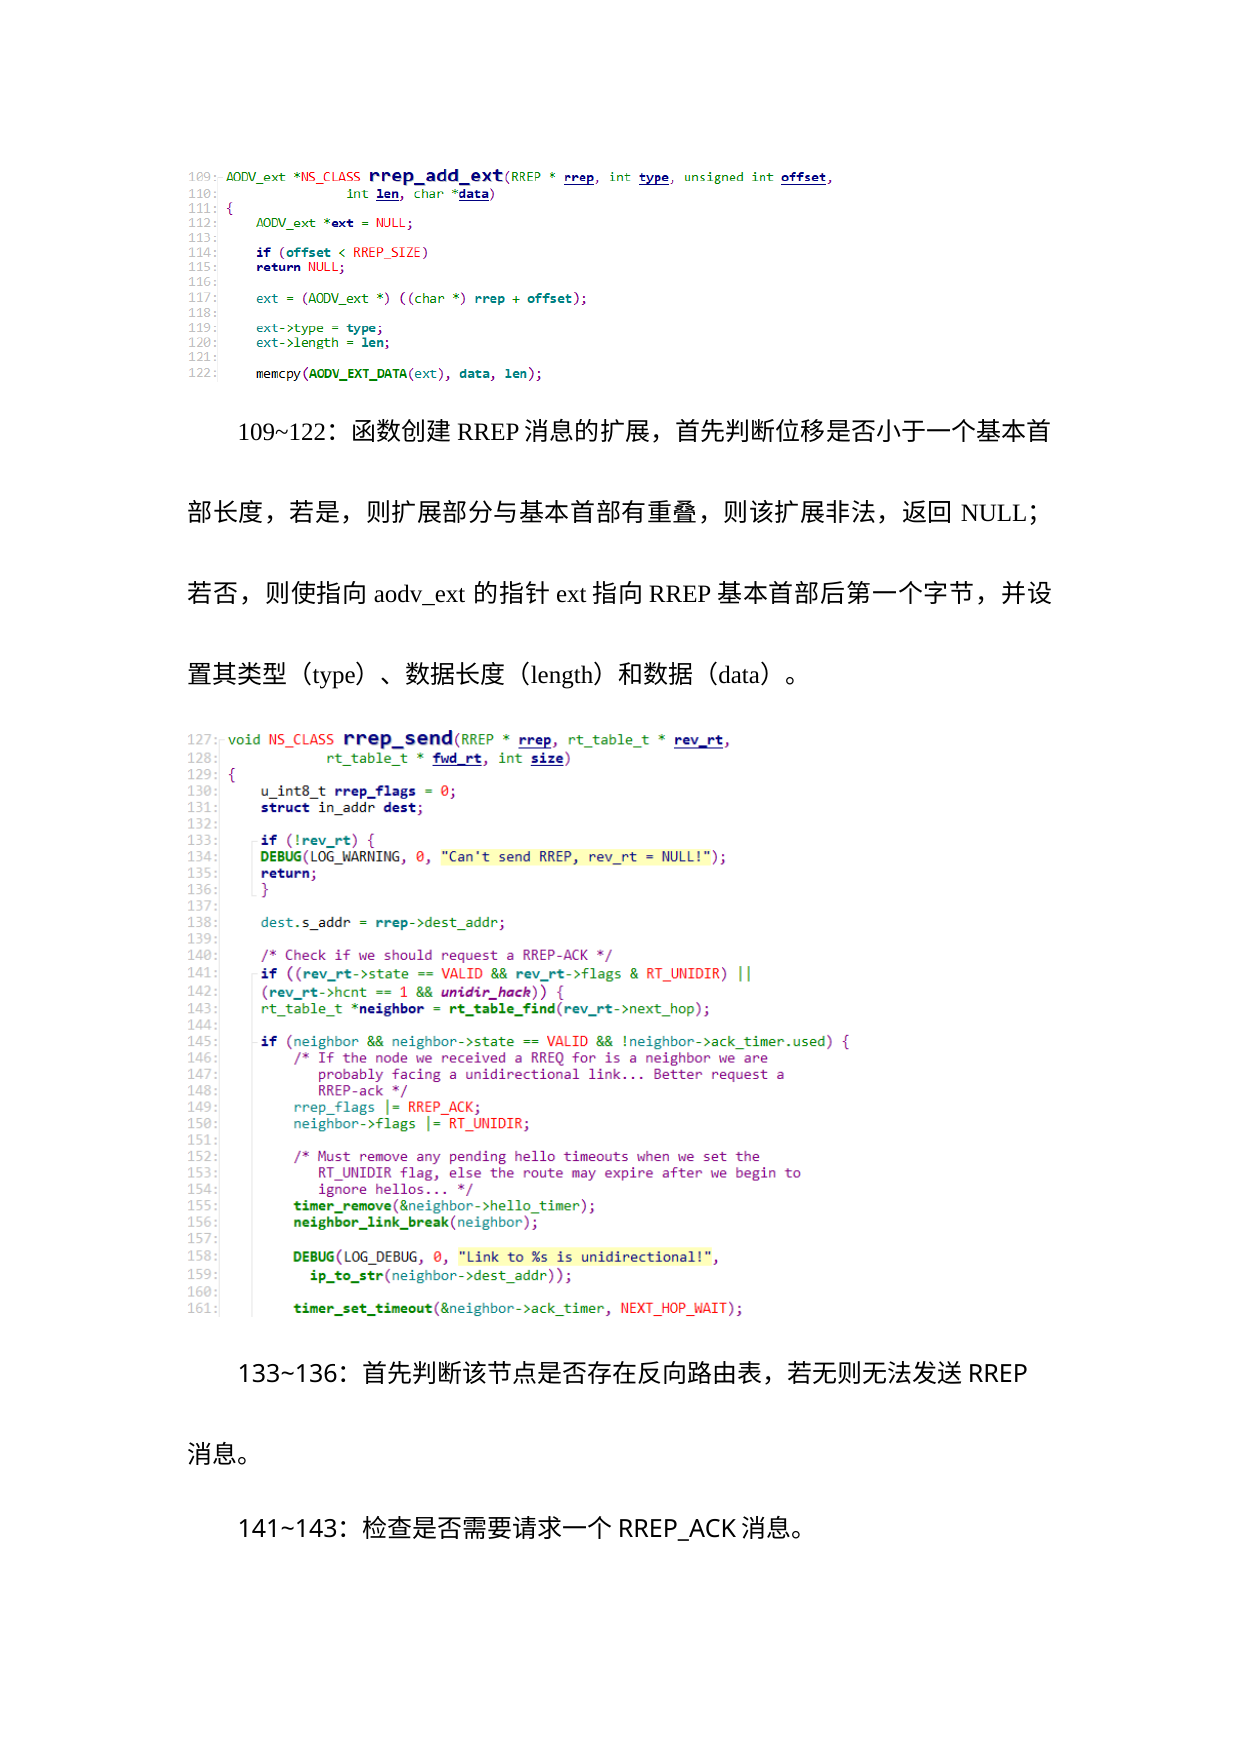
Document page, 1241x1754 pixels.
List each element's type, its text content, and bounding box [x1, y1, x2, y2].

text 141~143：检查是否需要请求一个RREP_ACK消息。 [187, 1494, 1053, 1559]
text 133~136：首先判断该节点是否存在反向路由表，若无则无法发送RREP消息。 [187, 1339, 1053, 1485]
picture [187, 169, 839, 382]
text 109~122：函数创建RREP消息的扩展，首先判断位移是否小于一个基本首部长度，若是，则扩展部分与基本首部有重叠，则该扩展非法，返回NULL；若否，则使指向aodv_ext 的指针ext指向RREP基本首部后第一个字节，并设置其类型（type）、数据长度（length）和数据（data）。 [187, 397, 1053, 705]
picture [187, 729, 851, 1317]
